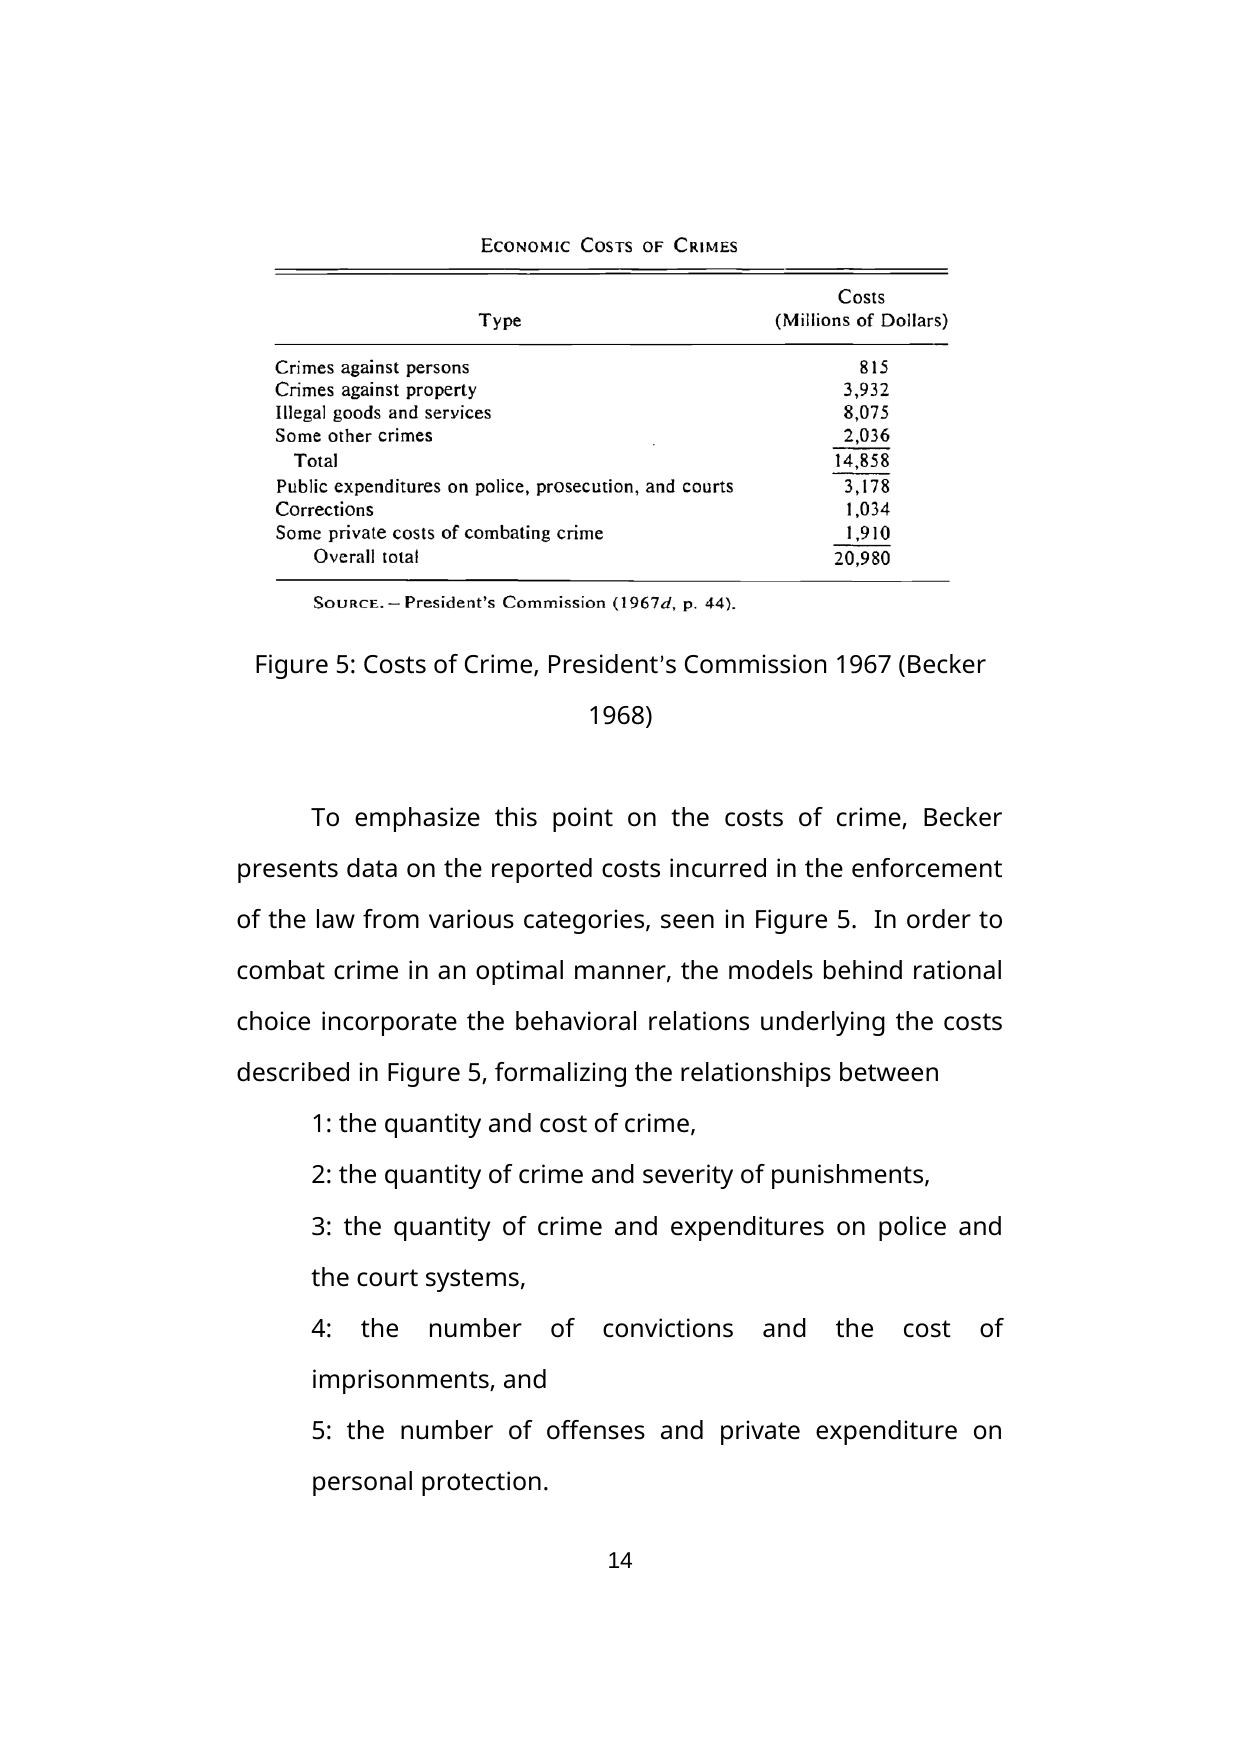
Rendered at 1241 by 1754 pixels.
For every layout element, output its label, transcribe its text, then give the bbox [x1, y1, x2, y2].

text 4: the number of convictions and the cost of imprisonments, and [311, 1310, 1004, 1395]
text 3: the quantity of crime and expenditures on police and the court systems, [311, 1208, 1004, 1293]
text 1: the quantity and cost of crime, [311, 1106, 1004, 1140]
text Figure 5: Costs of Crime, President’s Commission 1967 (Becker 1968) [236, 647, 1004, 732]
text To emphasize this point on the costs of crime, Becker presents data on the reported costs incurred in the enforcement of the law from various categories, seen in Figure 5. In order to combat crime in an optimal manner, the models behind rational choice incorporate the behavioral relations underlying the costs described in Figure 5, formalizing the relationships between [236, 800, 1004, 1089]
text 2: the quantity of crime and severity of punishments, [311, 1157, 1004, 1191]
text 5: the number of offenses and private expenditure on personal protection. [311, 1412, 1004, 1497]
picture [249, 230, 991, 633]
